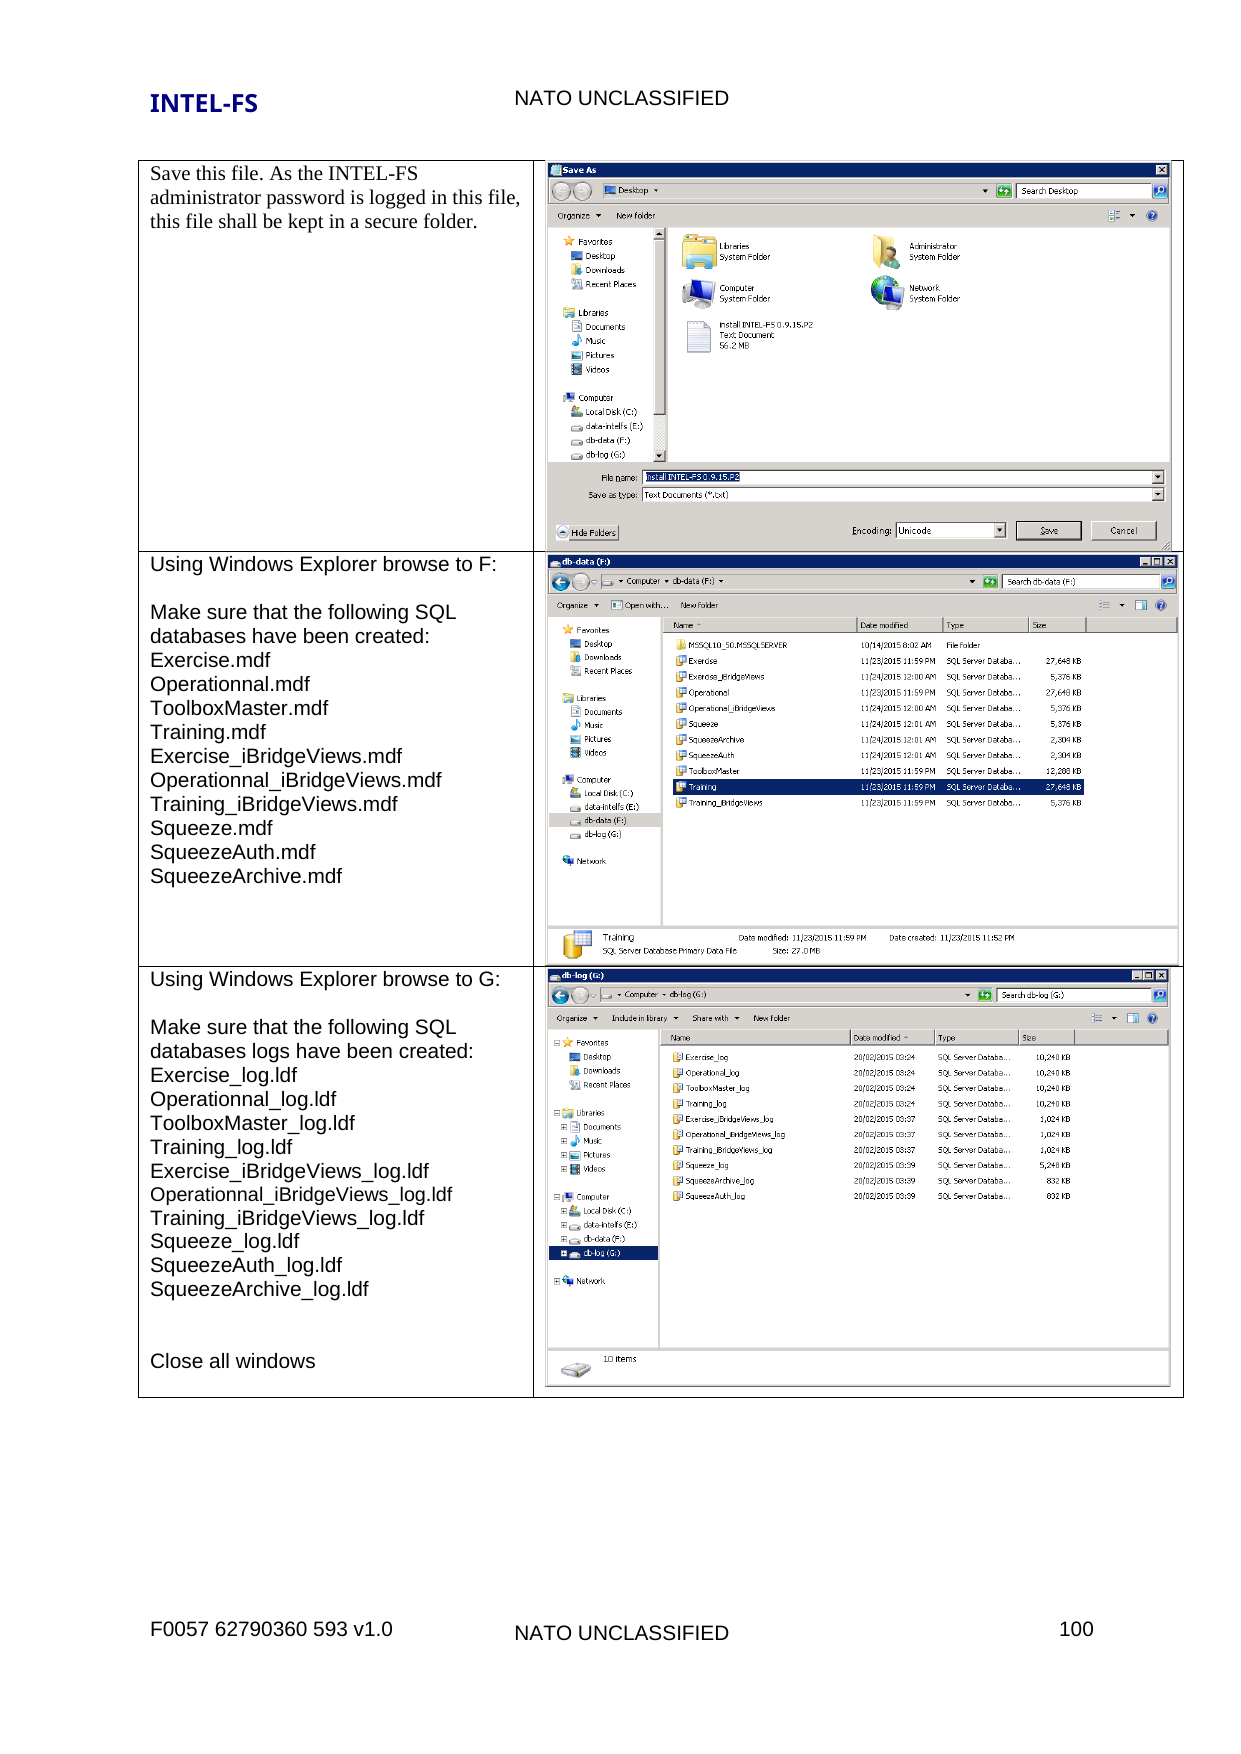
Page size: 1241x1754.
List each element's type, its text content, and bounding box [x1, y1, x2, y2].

table_cell [534, 967, 1183, 1397]
table_cell Using Windows Explorer browse to G: Make sure that the following SQL databases logs have been created: Exercise_log.ldf Operationnal_log.ldf ToolboxMaster_log.ldf Training_log.ldf Exercise_iBridgeViews_log.ldf Operationnal_iBridgeViews_log.ldf Training_iBridgeViews_log.ldf Squeeze_log.ldf SqueezeAuth_log.ldf SqueezeArchive_log.ldf Close all windows [139, 967, 533, 1397]
table_cell Using Windows Explorer browse to F: Make sure that the following SQL databases have been created: Exercise.mdf Operationnal.mdf ToolboxMaster.mdf Training.mdf Exercise_iBridgeViews.mdf Operationnal_iBridgeViews.mdf Training_iBridgeViews.mdf Squeeze.mdf SqueezeAuth.mdf SqueezeArchive.mdf [139, 552, 533, 966]
table_cell [534, 161, 545, 551]
table_cell [1172, 161, 1183, 551]
picture [545, 967, 1171, 1387]
table_cell [534, 552, 545, 966]
table_cell Save this file. As the INTEL-FS administrator password is logged in this file, this file shall be kept in a secure folder. [139, 161, 533, 551]
picture [545, 160, 1179, 966]
table_cell [1179, 552, 1183, 966]
